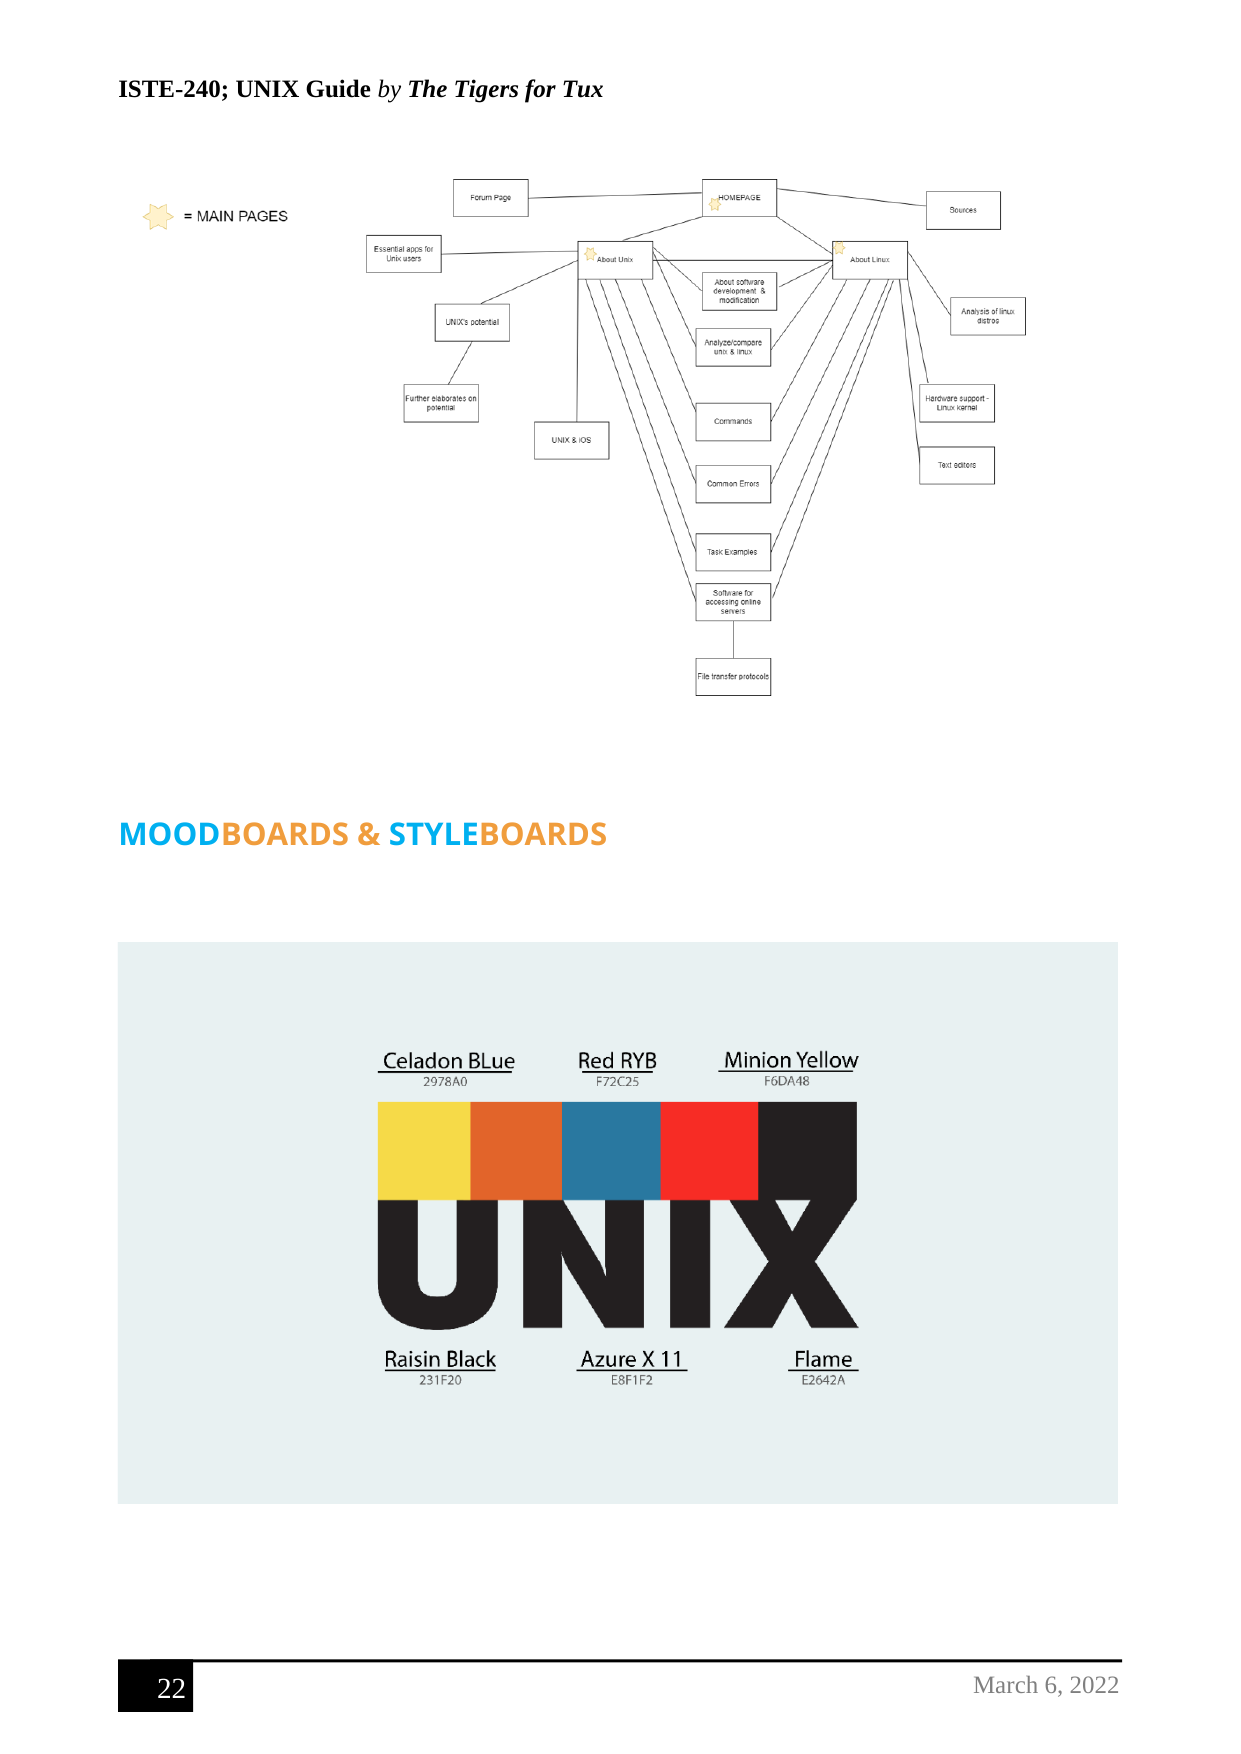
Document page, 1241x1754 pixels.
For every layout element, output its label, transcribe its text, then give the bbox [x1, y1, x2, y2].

text MOODBOARDS & STYLEBOARDS [118, 812, 1122, 854]
picture [118, 118, 1070, 750]
picture [119, 942, 1117, 1504]
